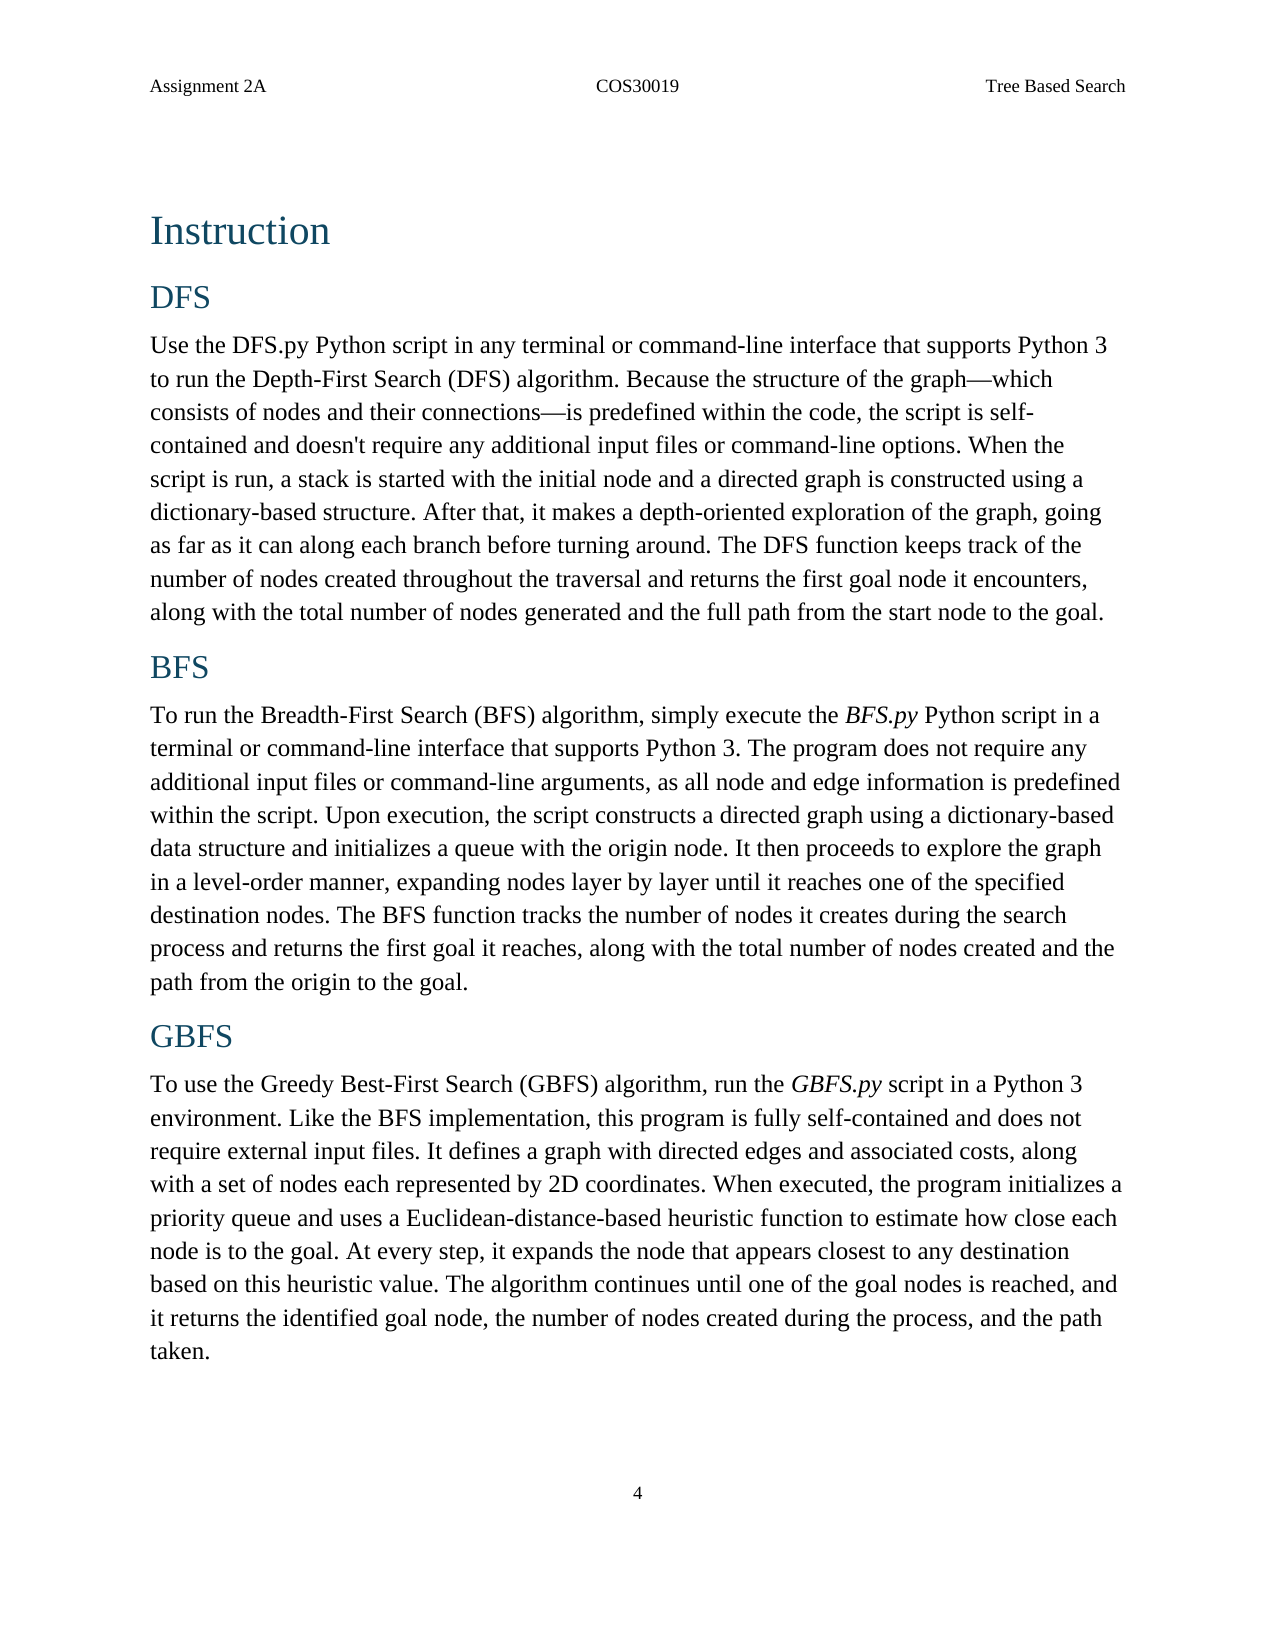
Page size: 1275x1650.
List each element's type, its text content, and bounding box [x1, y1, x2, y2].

subtitle Instruction [150, 206, 1125, 253]
text Use the DFS.py Python script in any terminal or command-line interface that supports Python 3 to run the Depth-First Search (DFS) algorithm. Because the structure of the graph—which consists of nodes and their connections—is predefined within the code, the script is self-contained and doesn't require any additional input files or command-line options. When the script is run, a stack is started with the initial node and a directed graph is constructed using a dictionary-based structure. After that, it makes a depth-oriented exploration of the graph, going as far as it can along each branch before turning around. The DFS function keeps track of the number of nodes created throughout the traversal and returns the first goal node it encounters, along with the total number of nodes generated and the full path from the start node to the goal. [150, 331, 1125, 626]
subtitle DFS [150, 278, 1125, 316]
subtitle BFS [150, 647, 1125, 686]
text To use the Greedy Best-First Search (GBFS) algorithm, run the GBFS.py script in a Python 3 environment. Like the BFS implementation, this program is fully self-contained and does not require external input files. It defines a graph with directed edges and associated costs, along with a set of nodes each represented by 2D coordinates. When executed, the program initializes a priority queue and uses a Euclidean-distance-based heuristic function to estimate how close each node is to the goal. At every step, it expands the node that appears closest to any destination based on this heuristic value. The algorithm continues until one of the goal nodes is reached, and it returns the identified goal node, the number of nodes created during the process, and the path taken. [150, 1069, 1125, 1365]
text To run the Breadth-First Search (BFS) algorithm, simply execute the BFS.py Python script in a terminal or command-line interface that supports Python 3. The program does not require any additional input files or command-line arguments, as all node and edge information is predefined within the script. Upon execution, the script constructs a directed graph using a dictionary-based data structure and initializes a queue with the origin node. It then proceeds to explore the graph in a level-order manner, expanding nodes layer by layer until it reaches one of the specified destination nodes. The BFS function tracks the number of nodes it creates during the search process and returns the first goal it reaches, along with the total number of nodes created and the path from the origin to the goal. [150, 700, 1125, 995]
subtitle GBFS [150, 1017, 1125, 1055]
